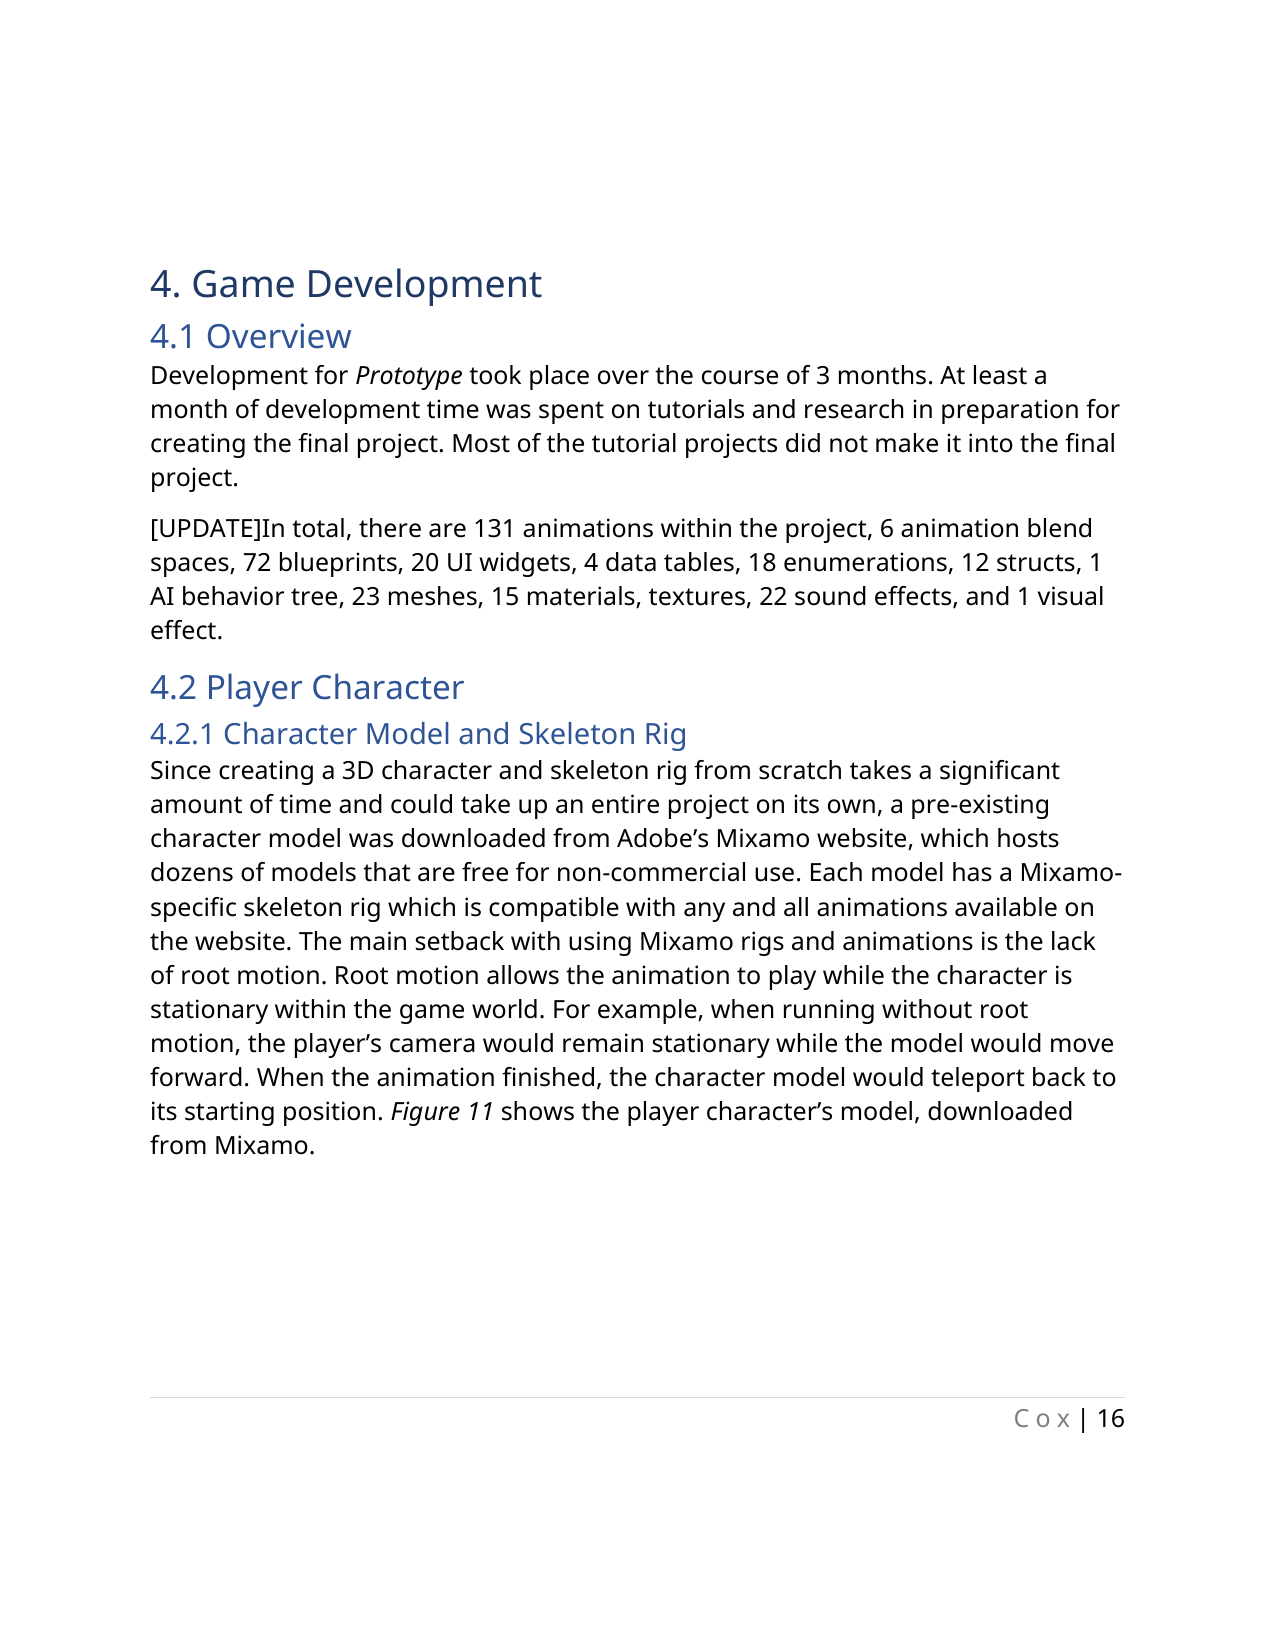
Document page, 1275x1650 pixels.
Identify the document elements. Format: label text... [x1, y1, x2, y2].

text Since creating a 3D character and skeleton rig from scratch takes a significant amount of time and could take up an entire project on its own, a pre-existing character model was downloaded from Adobe’s Mixamo website, which hosts dozens of models that are free for non-commercial use. Each model has a Mixamo-specific skeleton rig which is compatible with any and all animations available on the website. The main setback with using Mixamo rigs and animations is the lack of root motion. Root motion allows the animation to play while the character is stationary within the game world. For example, when running without root motion, the player’s camera would remain stationary while the model would move forward. When the animation finished, the character model would teleport back to its starting position. Figure 11 shows the player character’s model, downloaded from Mixamo. [150, 753, 1125, 1162]
subtitle 4.2.1 Character Model and Skeleton Rig [150, 713, 1125, 753]
subtitle 4.1 Overview [150, 312, 1125, 358]
subtitle 4.2 Player Character [150, 664, 1125, 709]
text Development for Prototype took place over the course of 3 months. At least a month of development time was spent on tutorials and research in preparation for creating the final project. Most of the tutorial projects did not make it into the final project. [150, 358, 1125, 494]
text [UPDATE]In total, there are 131 animations within the project, 6 animation blend spaces, 72 blueprints, 20 UI widgets, 4 data tables, 18 enumerations, 12 structs, 1 AI behavior tree, 23 meshes, 15 materials, textures, 22 sound effects, and 1 visual effect. [150, 511, 1125, 647]
subtitle 4. Game Development [150, 257, 1125, 308]
